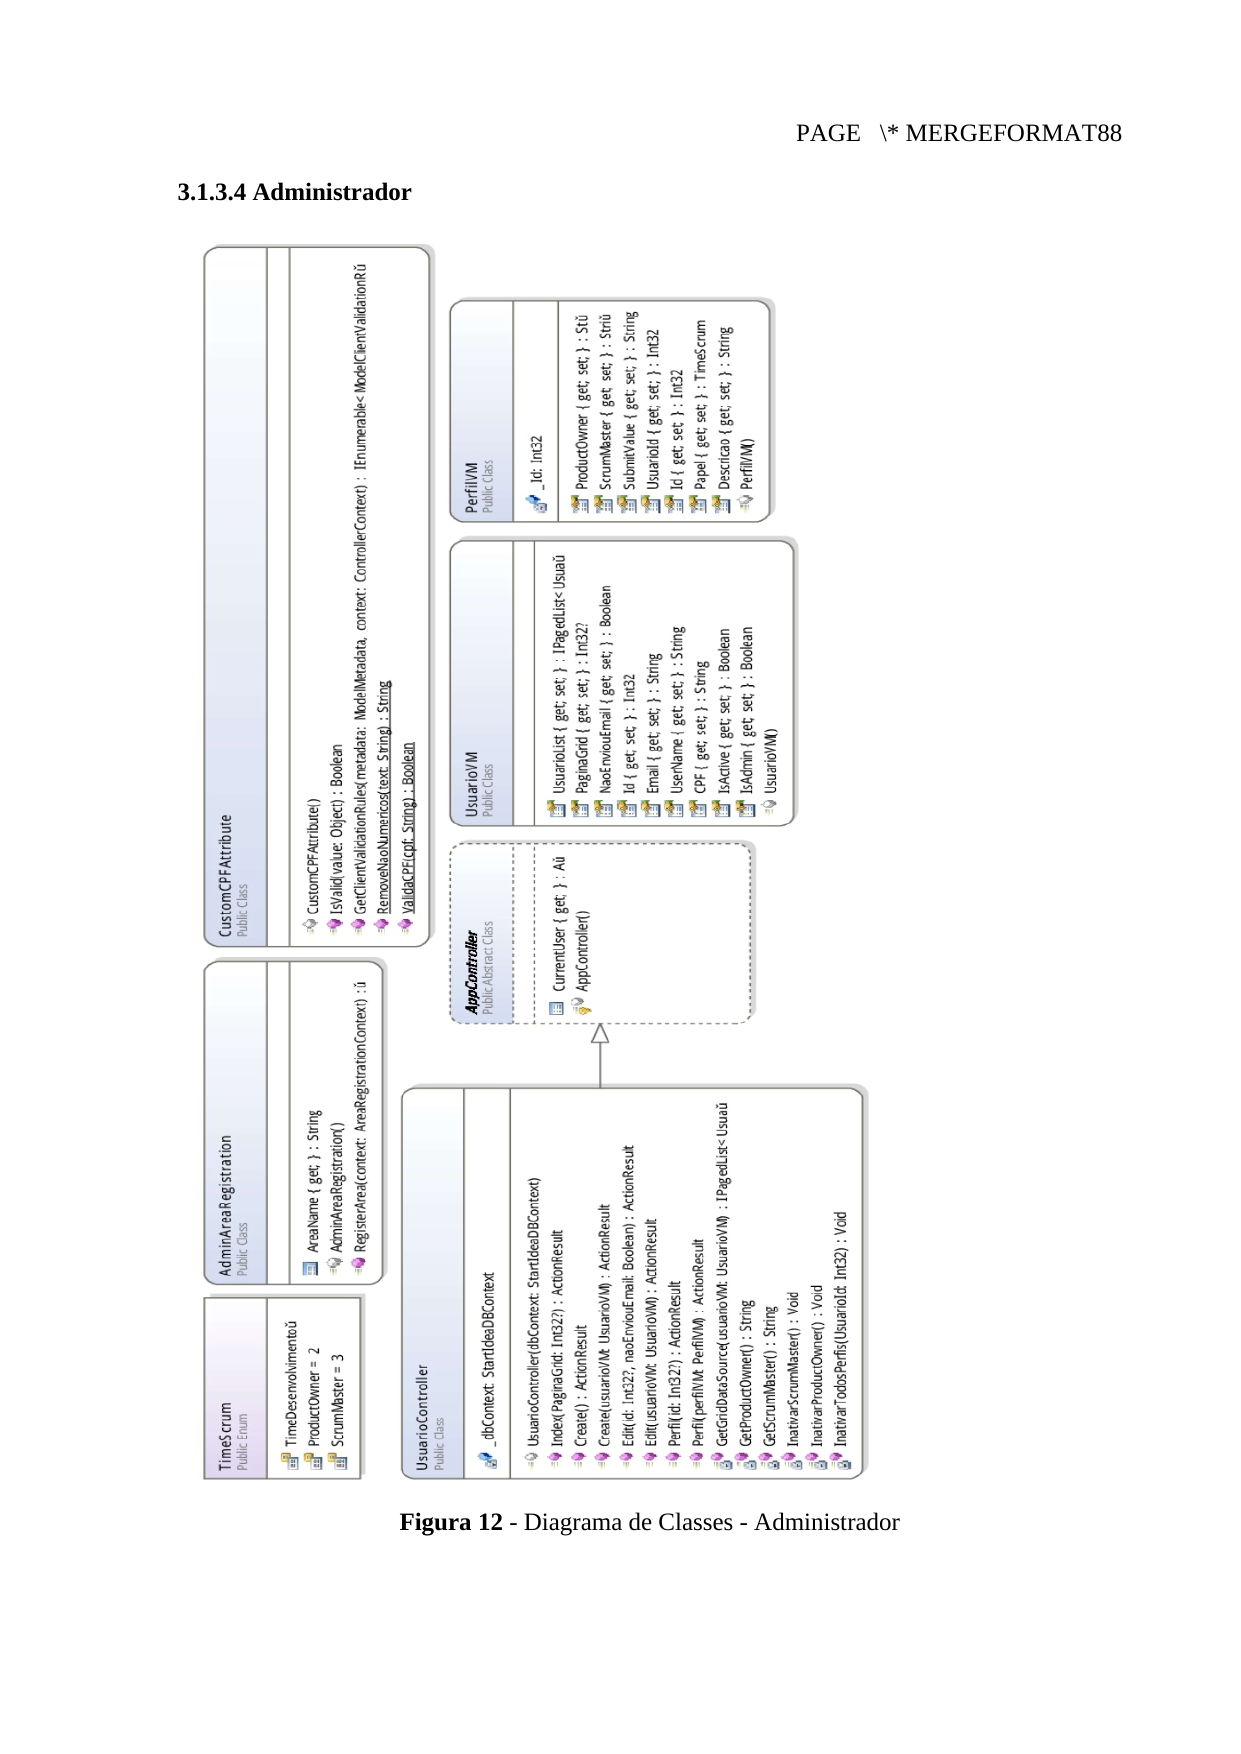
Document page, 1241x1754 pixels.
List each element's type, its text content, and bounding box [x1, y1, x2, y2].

subtitle Administrador [177, 177, 1122, 206]
picture [180, 228, 889, 1492]
text Figura 12 - Diagrama de Classes - Administrador [177, 1507, 1122, 1536]
